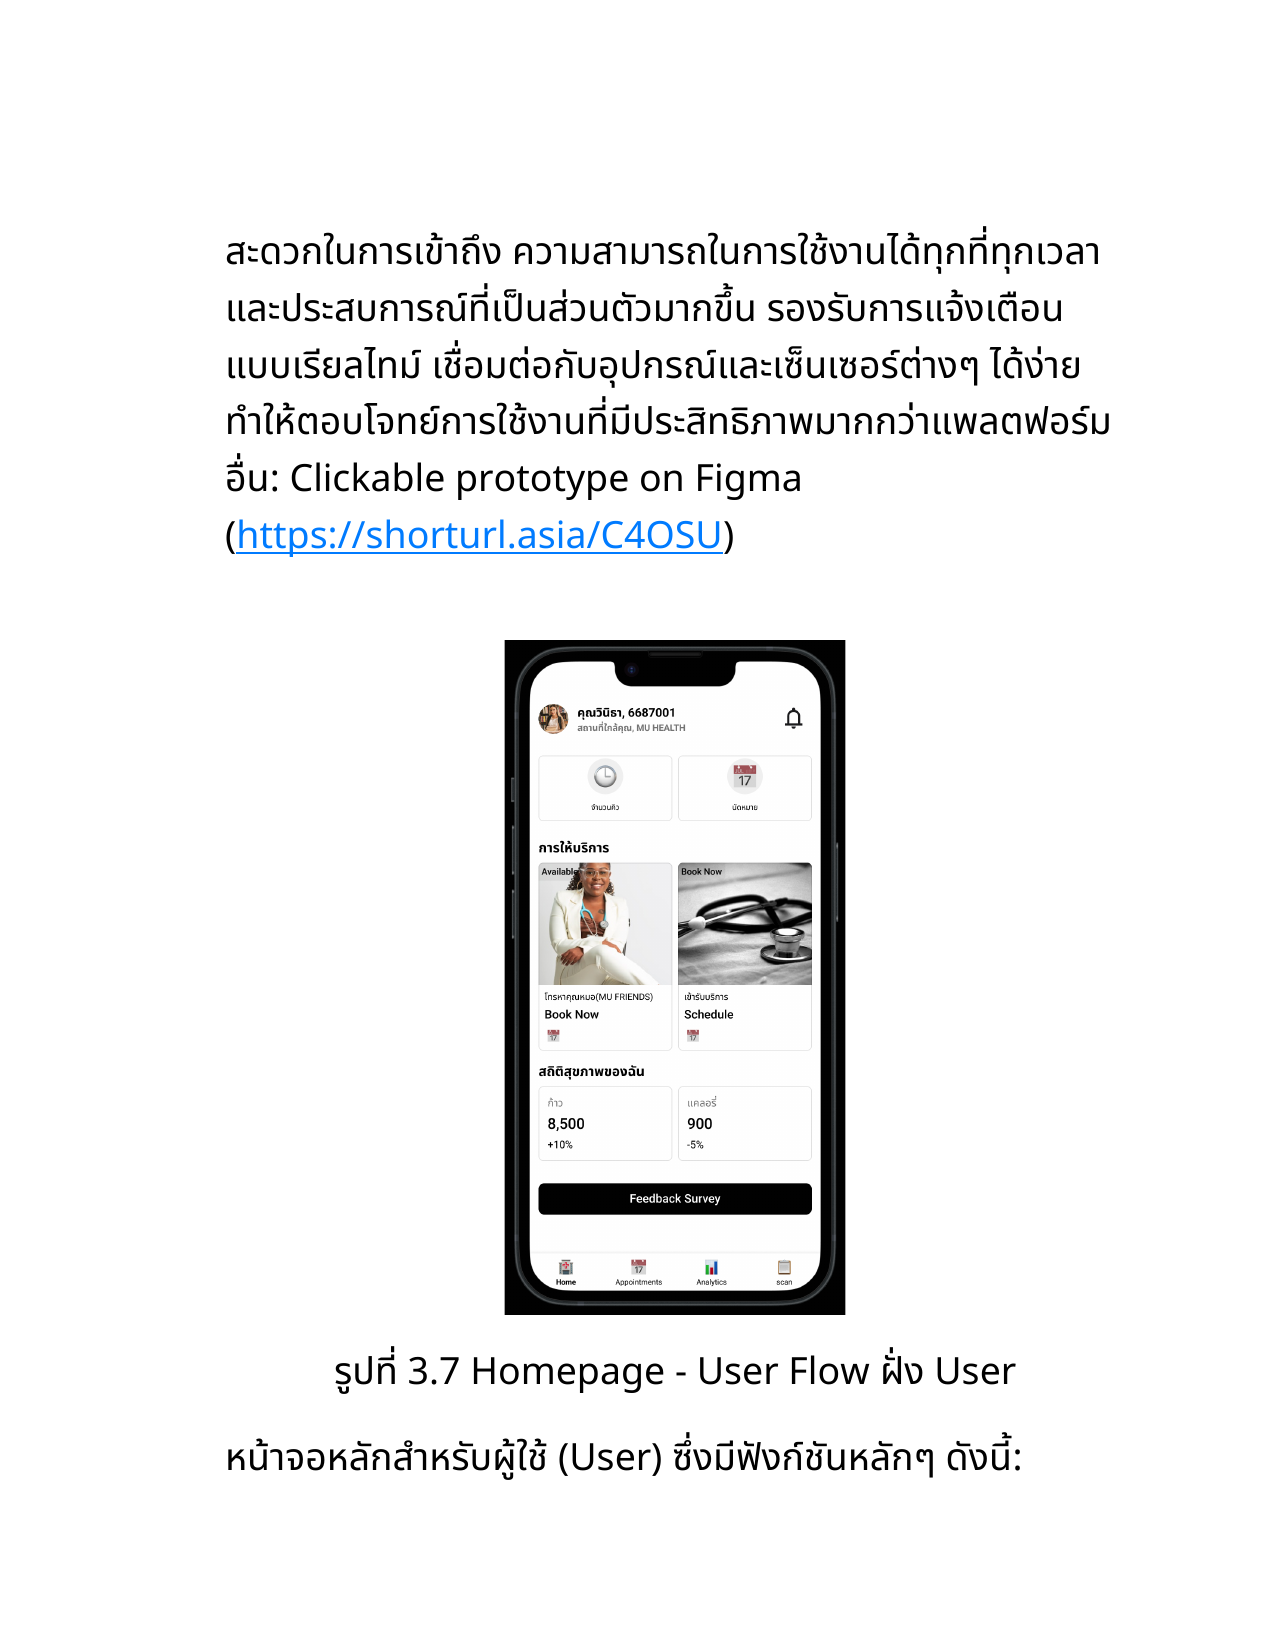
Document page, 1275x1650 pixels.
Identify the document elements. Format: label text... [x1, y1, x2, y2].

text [225, 225, 1125, 560]
text รูปที่ 3.7 Homepage - User Flow ฝั่ง User [225, 1344, 1125, 1401]
picture [504, 640, 846, 1315]
text หน้าจอหลักสำหรับผู้ใช้ (User) ซึ่งมีฟังก์ชันหลักๆ ดังนี้: [225, 1430, 1125, 1487]
